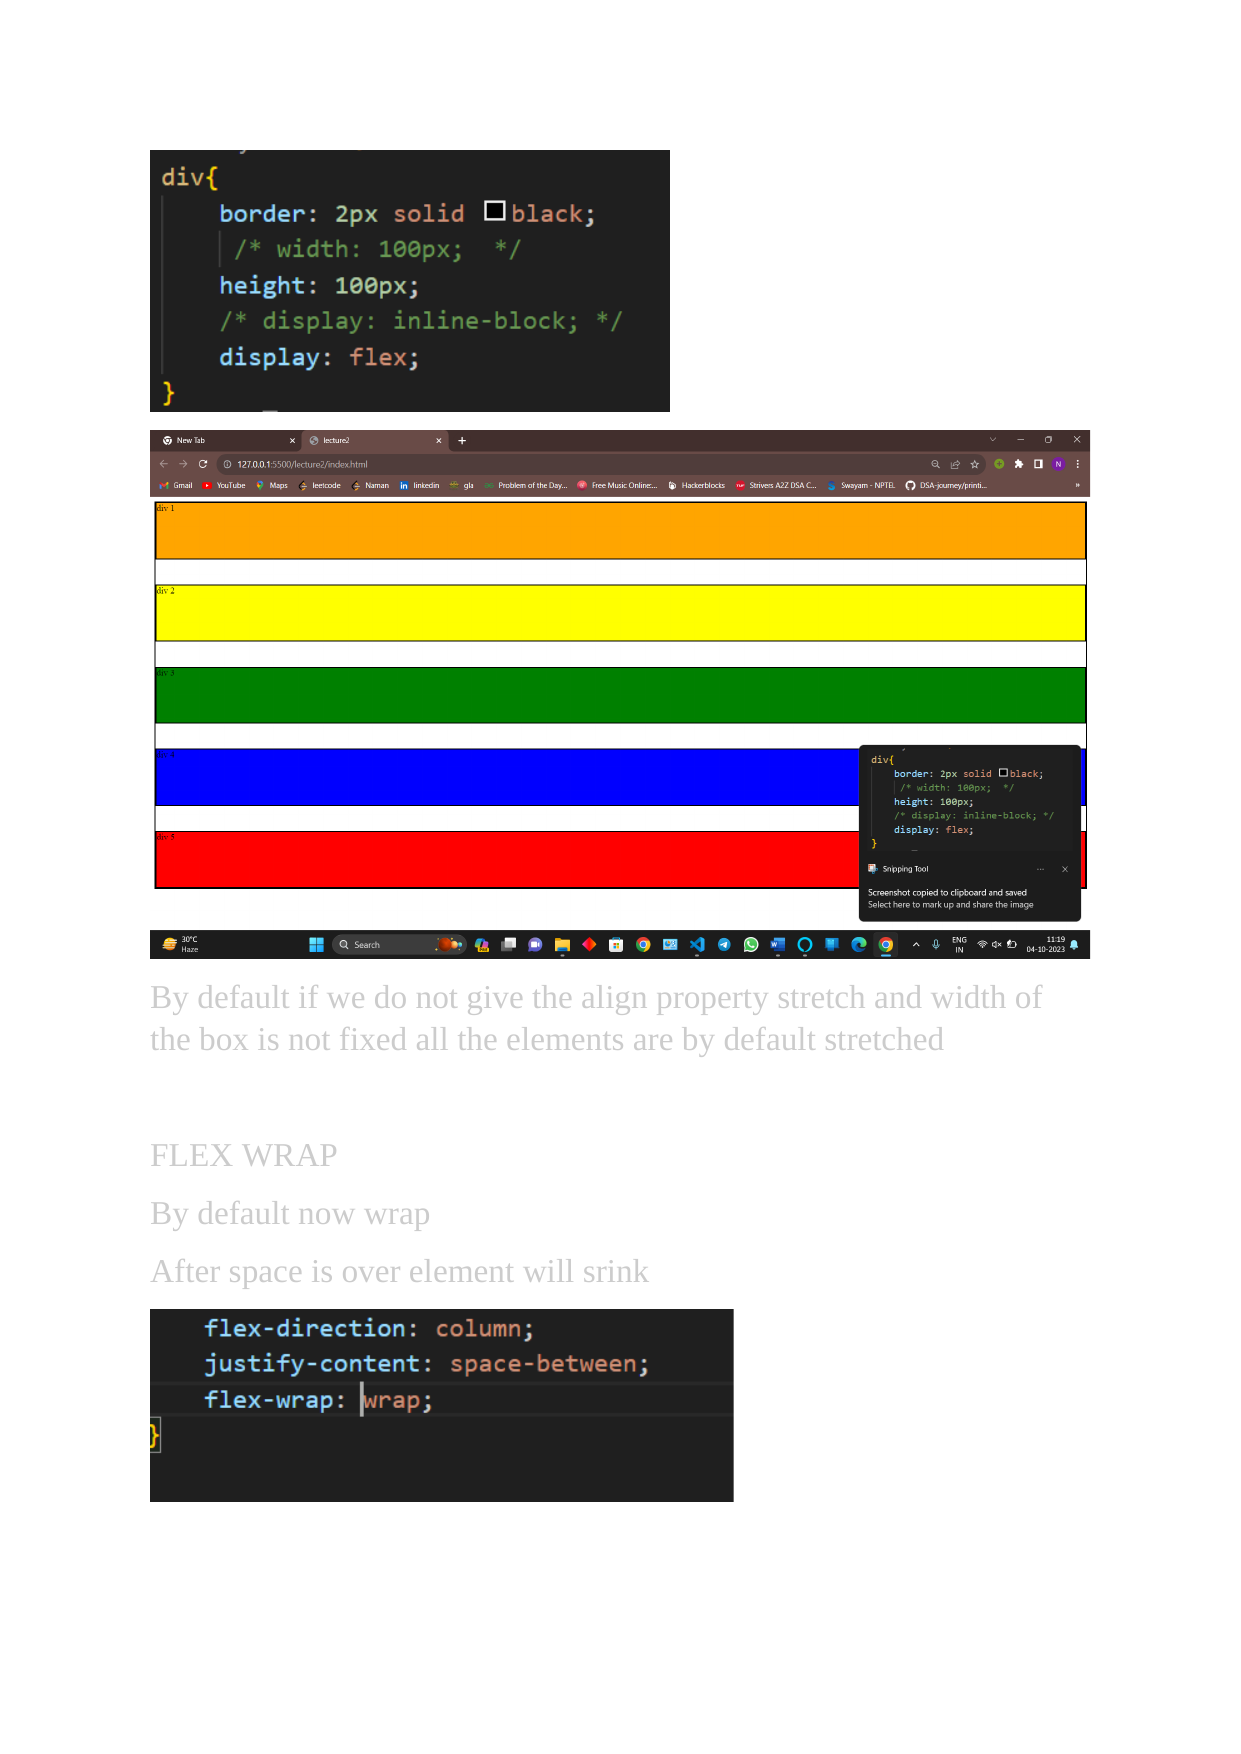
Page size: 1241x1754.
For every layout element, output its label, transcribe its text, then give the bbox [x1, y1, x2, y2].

picture [150, 430, 1091, 959]
picture [150, 150, 670, 412]
text By default if we do not give the align property stretch and width of the box is not fixed all the elements are by default stretched [150, 978, 1090, 1057]
text FLEX WRAP [150, 1135, 1090, 1173]
picture [150, 1309, 734, 1502]
text After space is over element will srink [150, 1251, 1090, 1289]
text By default now wrap [150, 1193, 1090, 1232]
